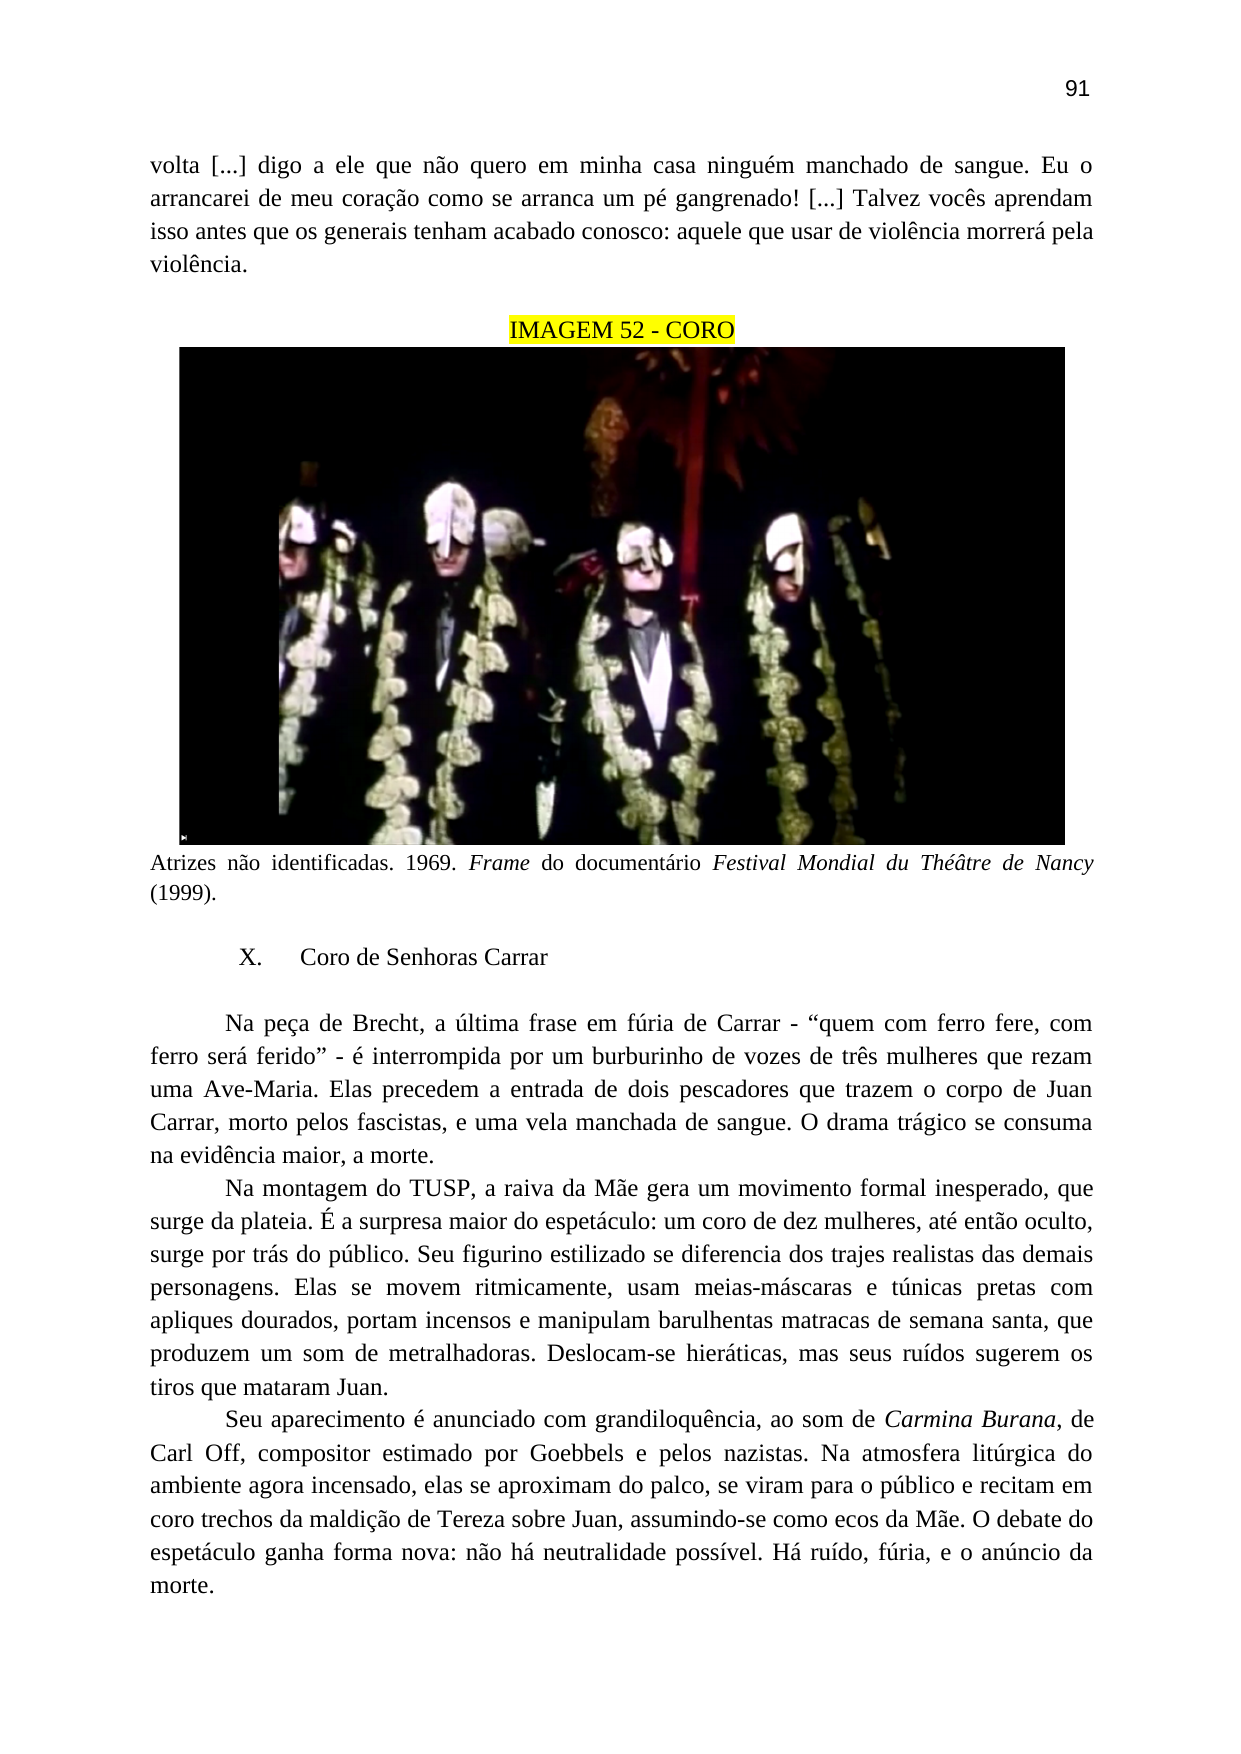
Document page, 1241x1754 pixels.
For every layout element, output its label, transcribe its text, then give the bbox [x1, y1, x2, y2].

list Coro de Senhoras Carrar [262, 942, 1094, 971]
text Atrizes não identificadas. 1969. Frame do documentário Festival Mondial du Théâtre de Nancy (1999). [150, 849, 1094, 905]
text Na montagem do TUSP, a raiva da Mãe gera um movimento formal inesperado, que surge da plateia. É a surpresa maior do espetáculo: um coro de dez mulheres, até então oculto, surge por trás do público. Seu figurino estilizado se diferencia dos trajes realistas das demais personagens. Elas se movem ritmicamente, usam meias-máscaras e túnicas pretas com apliques dourados, portam incensos e manipulam barulhentas matracas de semana santa, que produzem um som de metralhadoras. Deslocam-se hieráticas, mas seus ruídos sugerem os tiros que mataram Juan. [150, 1173, 1094, 1400]
picture [179, 347, 1065, 845]
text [150, 150, 1094, 278]
text Na peça de Brecht, a última frase em fúria de Carrar - “quem com ferro fere, com ferro será ferido” - é interrompida por um burburinho de vozes de três mulheres que rezam uma Ave-Maria. Elas precedem a entrada de dois pescadores que trazem o corpo de Juan Carrar, morto pelos fascistas, e uma vela manchada de sangue. O drama trágico se consuma na evidência maior, a morte. [150, 1008, 1094, 1169]
text Seu aparecimento é anunciado com grandiloquência, ao som de Carmina Burana, de Carl Off, compositor estimado por Goebbels e pelos nazistas. Na atmosfera litúrgica do ambiente agora incensado, elas se aproximam do palco, se viram para o público e recitam em coro trechos da maldição de Tereza sobre Juan, assumindo-se como ecos da Mãe. O debate do espetáculo ganha forma nova: não há neutralidade possível. Há ruído, fúria, e o anúncio da morte. [150, 1404, 1094, 1598]
